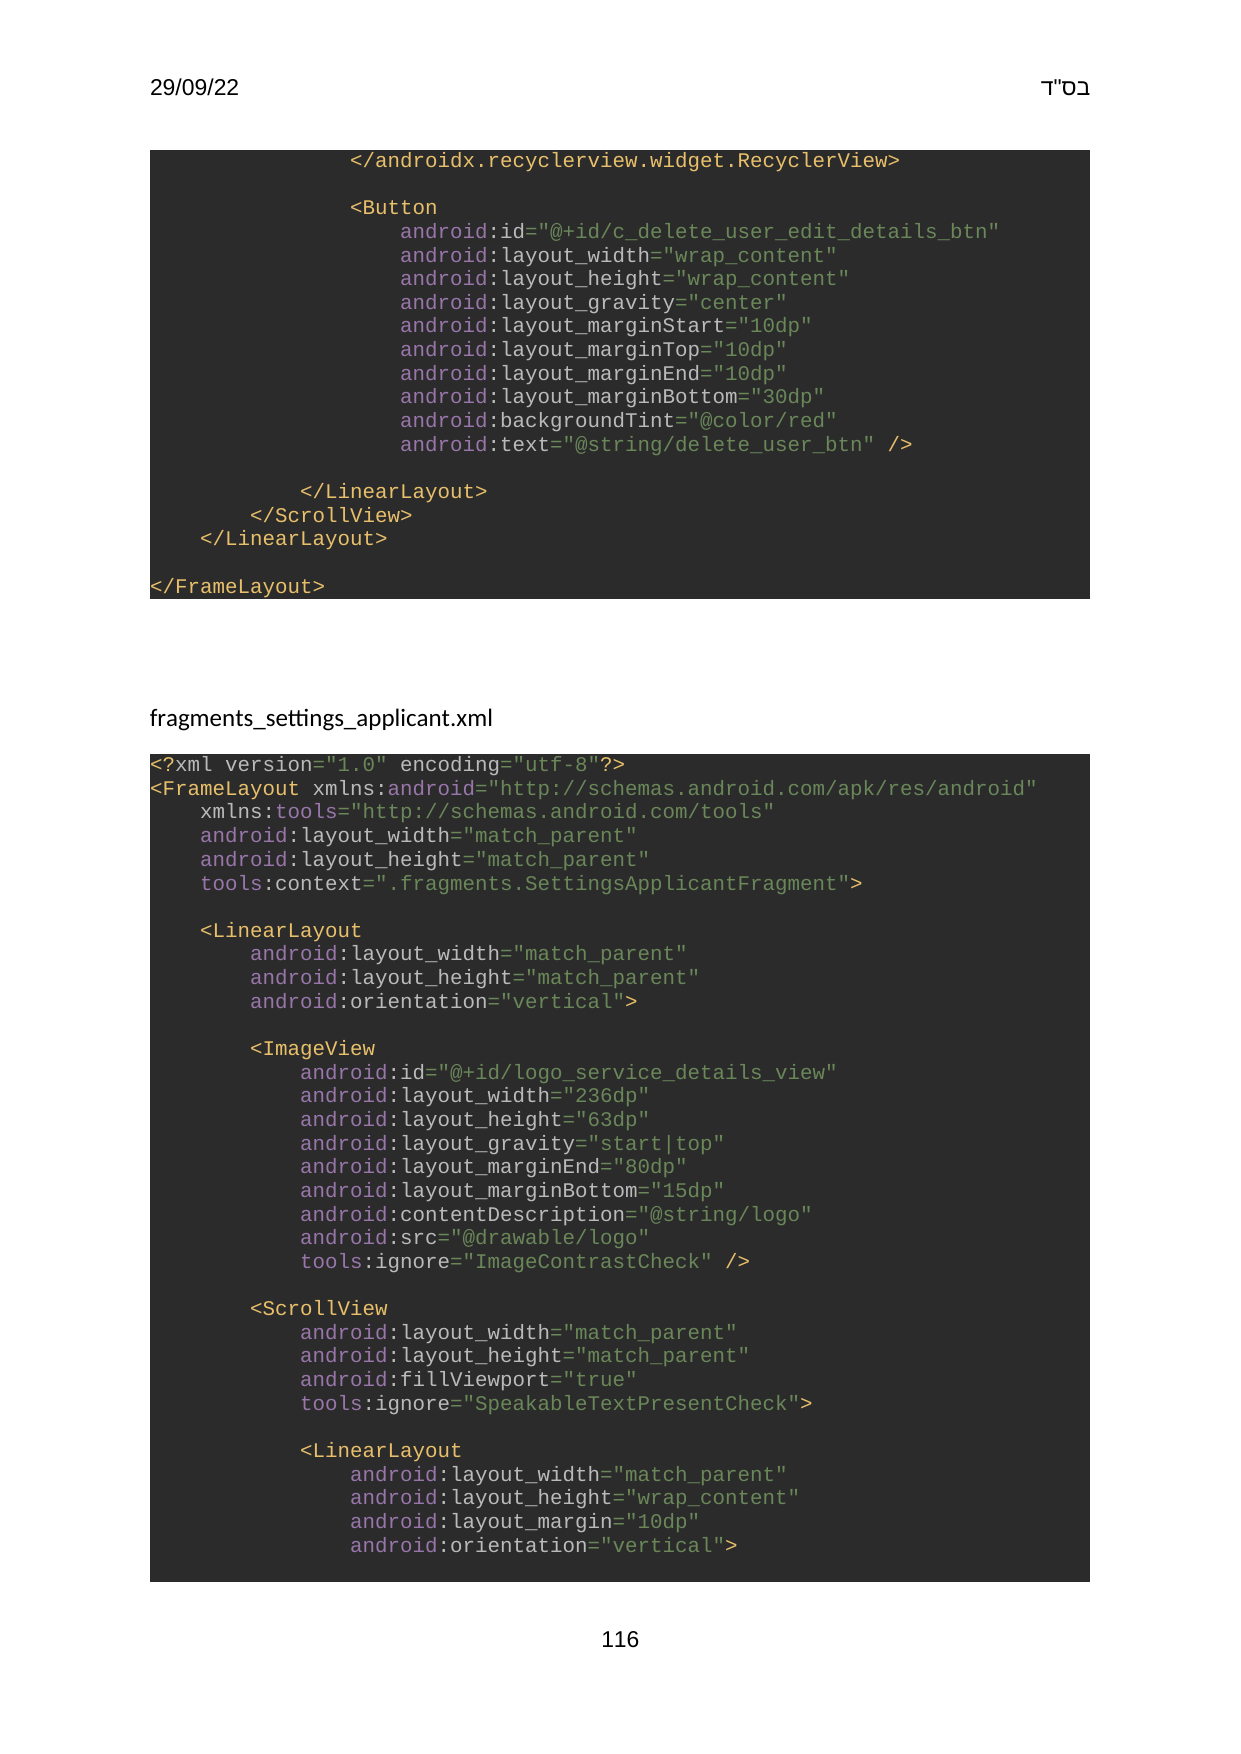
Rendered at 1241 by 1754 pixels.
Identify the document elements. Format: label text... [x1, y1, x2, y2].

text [150, 150, 1090, 599]
text fragments_settings_applicant.xml [150, 703, 1090, 733]
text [150, 754, 1090, 1582]
